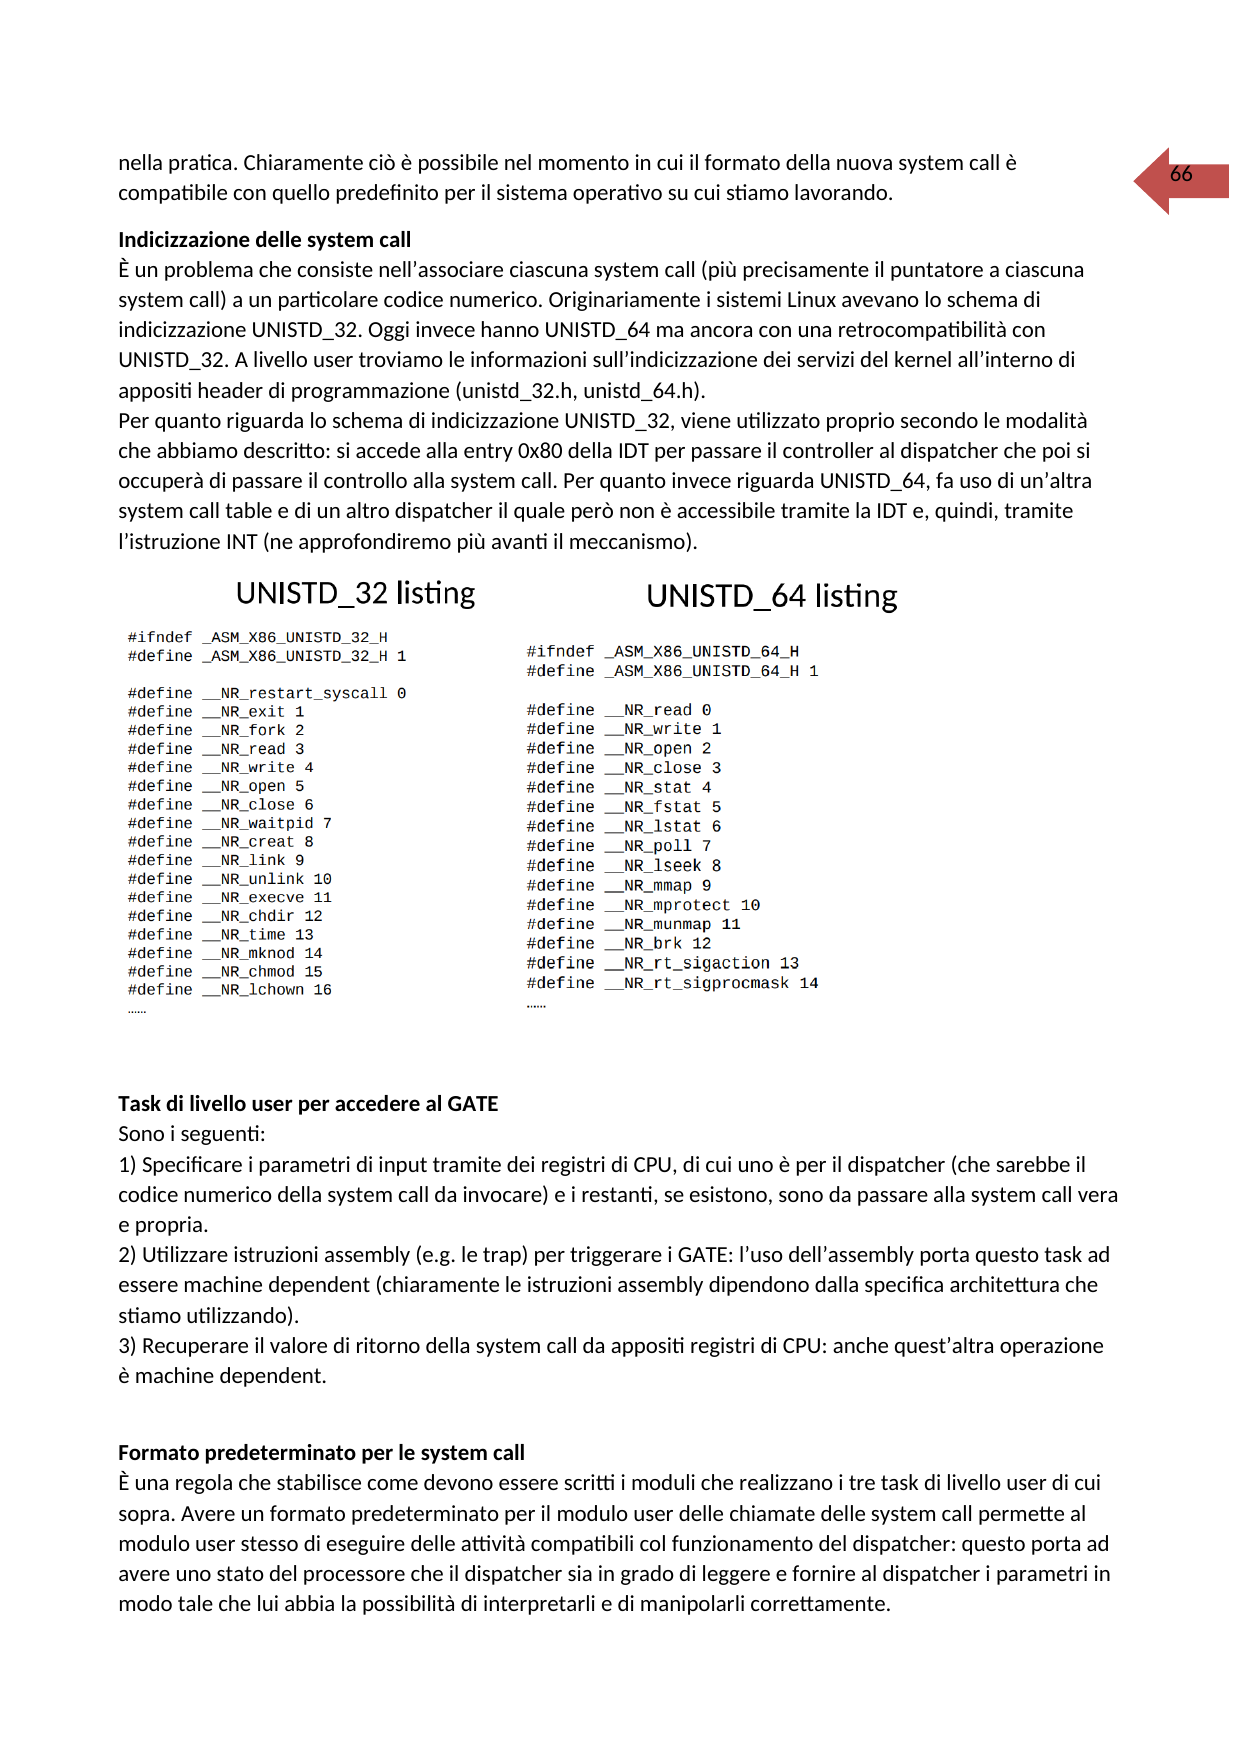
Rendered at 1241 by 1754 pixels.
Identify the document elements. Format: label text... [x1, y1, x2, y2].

text Task di livello user per accedere al GATE Sono i seguenti: 1) Specificare i parametri di input tramite dei registri di CPU, di cui uno è per il dispatcher (che sarebbe il codice numerico della system call da invocare) e i restanti, se esistono, sono da passare alla system call vera e propria. 2) Utilizzare istruzioni assembly (e.g. le trap) per triggerare i GATE: l’uso dell’assembly porta questo task ad essere machine dependent (chiaramente le istruzioni assembly dipendono dalla specifica architettura che stiamo utilizzando). 3) Recuperare il valore di ritorno della system call da appositi registri di CPU: anche quest’altra operazione è machine dependent. [118, 1089, 1122, 1389]
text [118, 148, 1122, 206]
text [118, 1408, 1122, 1617]
picture [118, 573, 968, 1024]
text Indicizzazione delle system call È un problema che consiste nell’associare ciascuna system call (più precisamente il puntatore a ciascuna system call) a un particolare codice numerico. Originariamente i sistemi Linux avevano lo schema di indicizzazione UNISTD_32. Oggi invece hanno UNISTD_64 ma ancora con una retrocompatibilità con UNISTD_32. A livello user troviamo le informazioni sull’indicizzazione dei servizi del kernel all’interno di appositi header di programmazione (unistd_32.h, unistd_64.h). Per quanto riguarda lo schema di indicizzazione UNISTD_32, viene utilizzato proprio secondo le modalità che abbiamo descritto: si accede alla entry 0x80 della IDT per passare il controller al dispatcher che poi si occuperà di passare il controllo alla system call. Per quanto invece riguarda UNISTD_64, fa uso di un’altra system call table e di un altro dispatcher il quale però non è accessibile tramite la IDT e, quindi, tramite l’istruzione INT (ne approfondiremo più avanti il meccanismo). [118, 225, 1122, 555]
